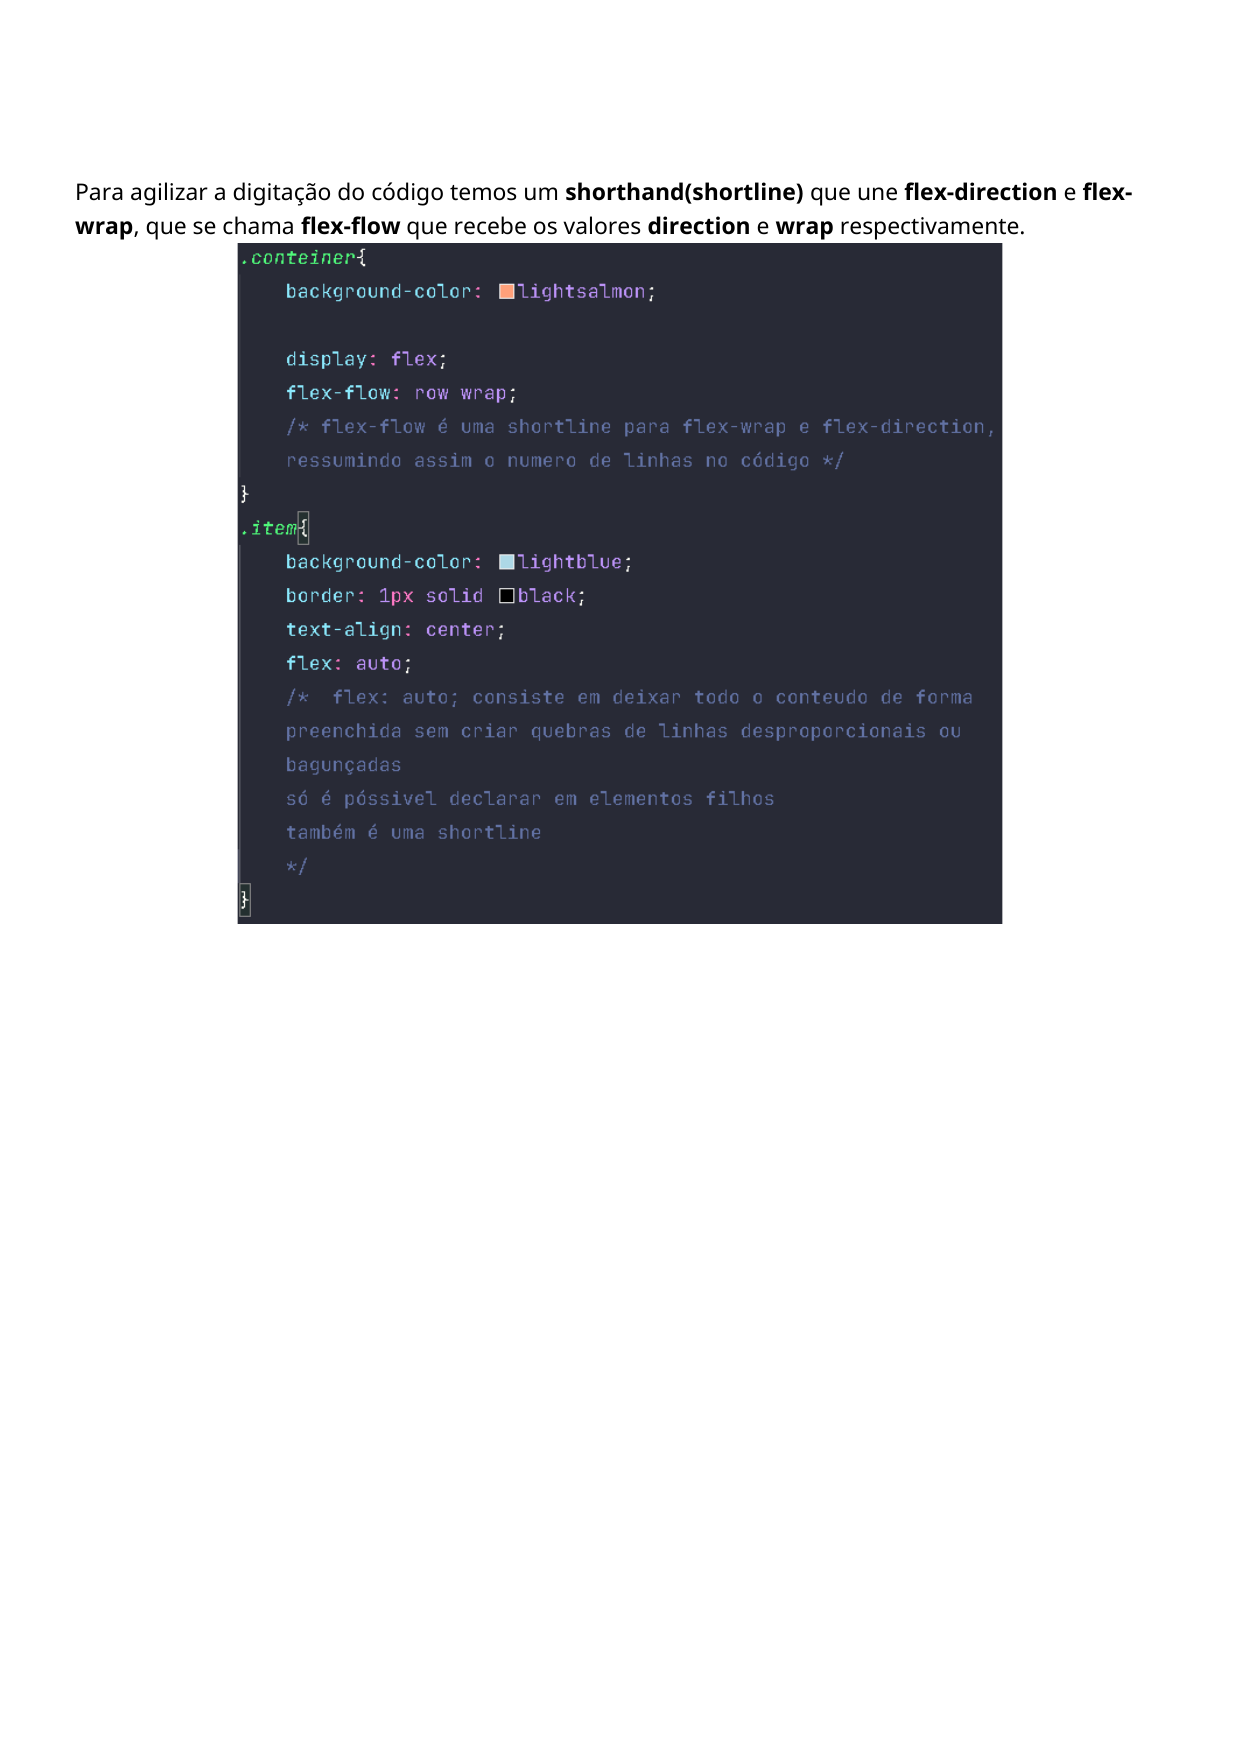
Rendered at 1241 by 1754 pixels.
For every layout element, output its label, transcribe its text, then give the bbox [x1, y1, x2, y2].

text Para agilizar a digitação do código temos um shorthand(shortline) que une flex-direction e flex-wrap, que se chama flex-flow que recebe os valores direction e wrap respectivamente. [75, 176, 1165, 241]
picture [237, 243, 1003, 924]
